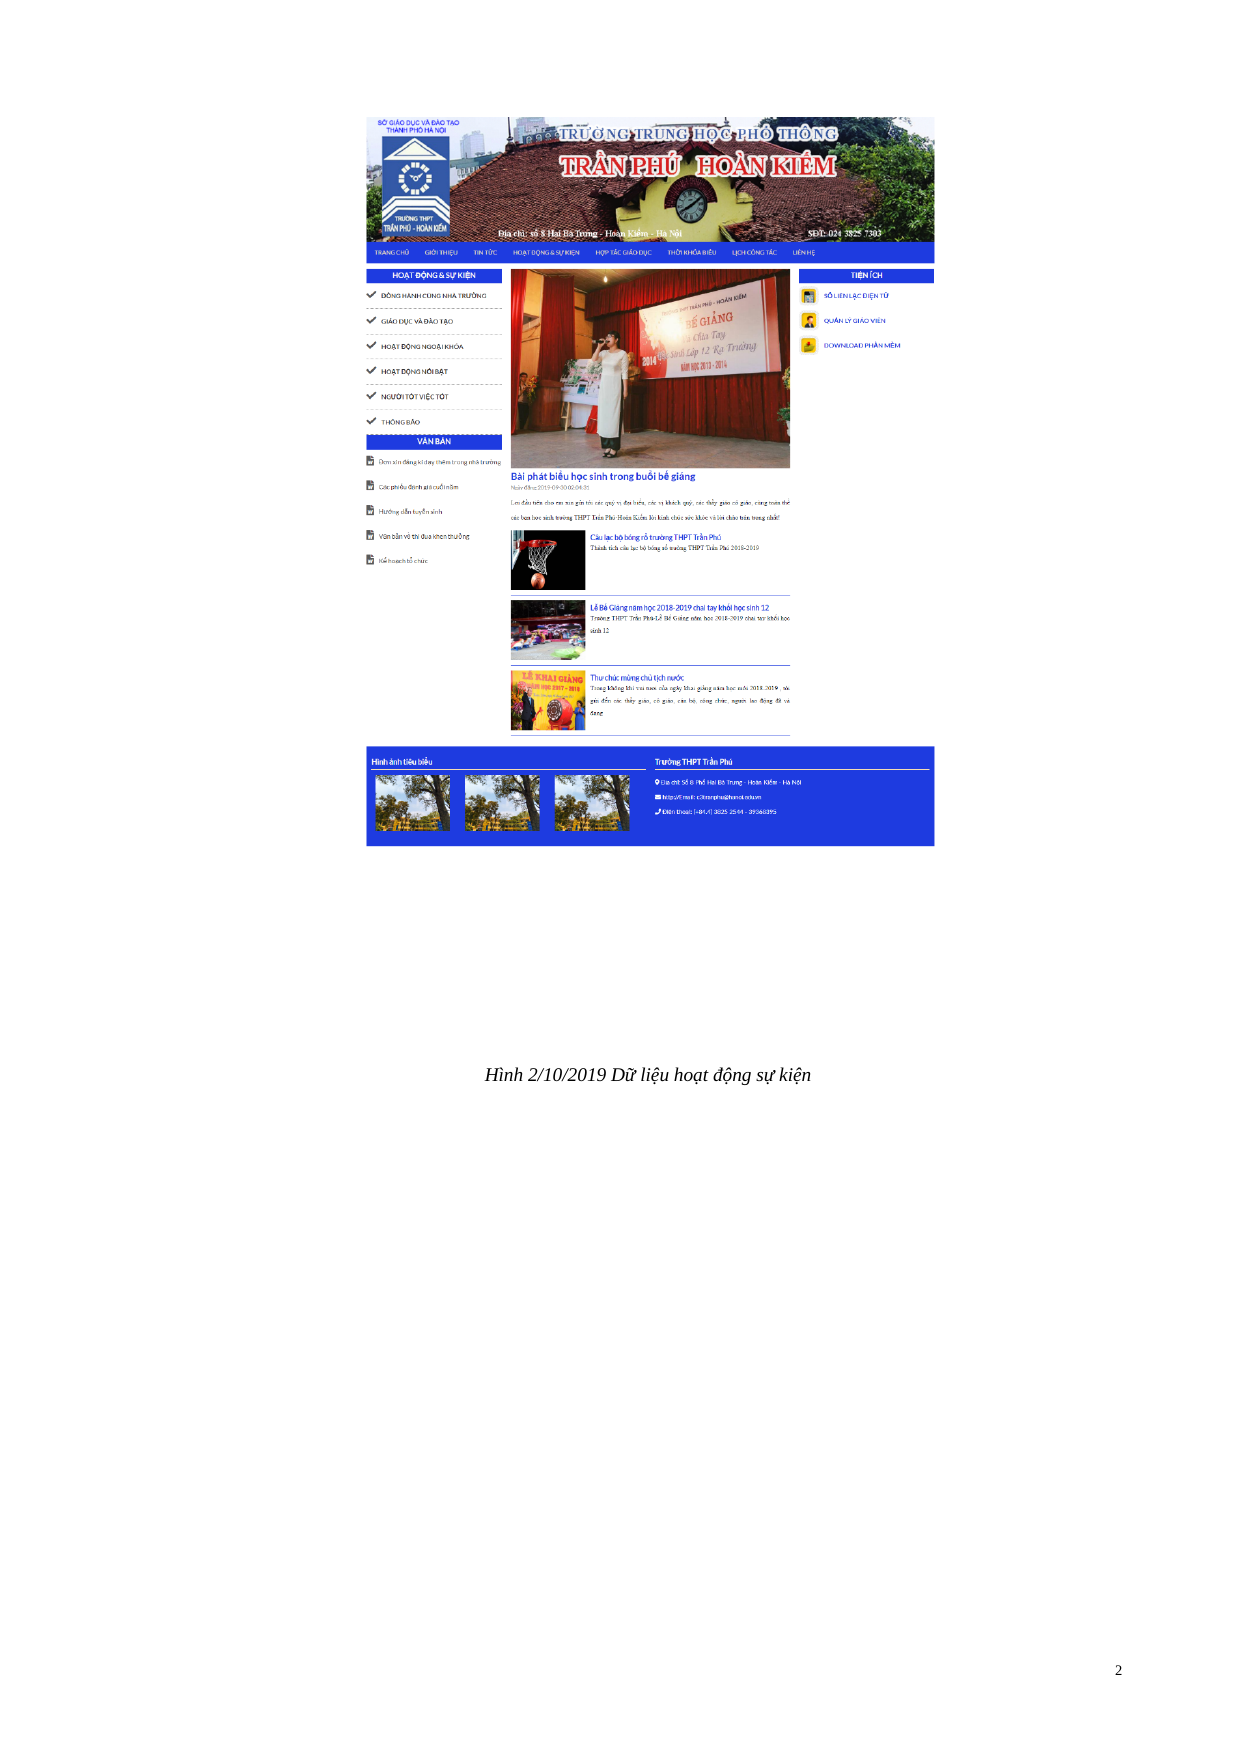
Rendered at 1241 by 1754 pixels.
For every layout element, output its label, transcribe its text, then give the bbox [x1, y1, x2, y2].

picture [177, 117, 1123, 1028]
text Hình 2/10/2019 Dữ liệu hoạt động sự kiện [177, 1028, 1122, 1085]
